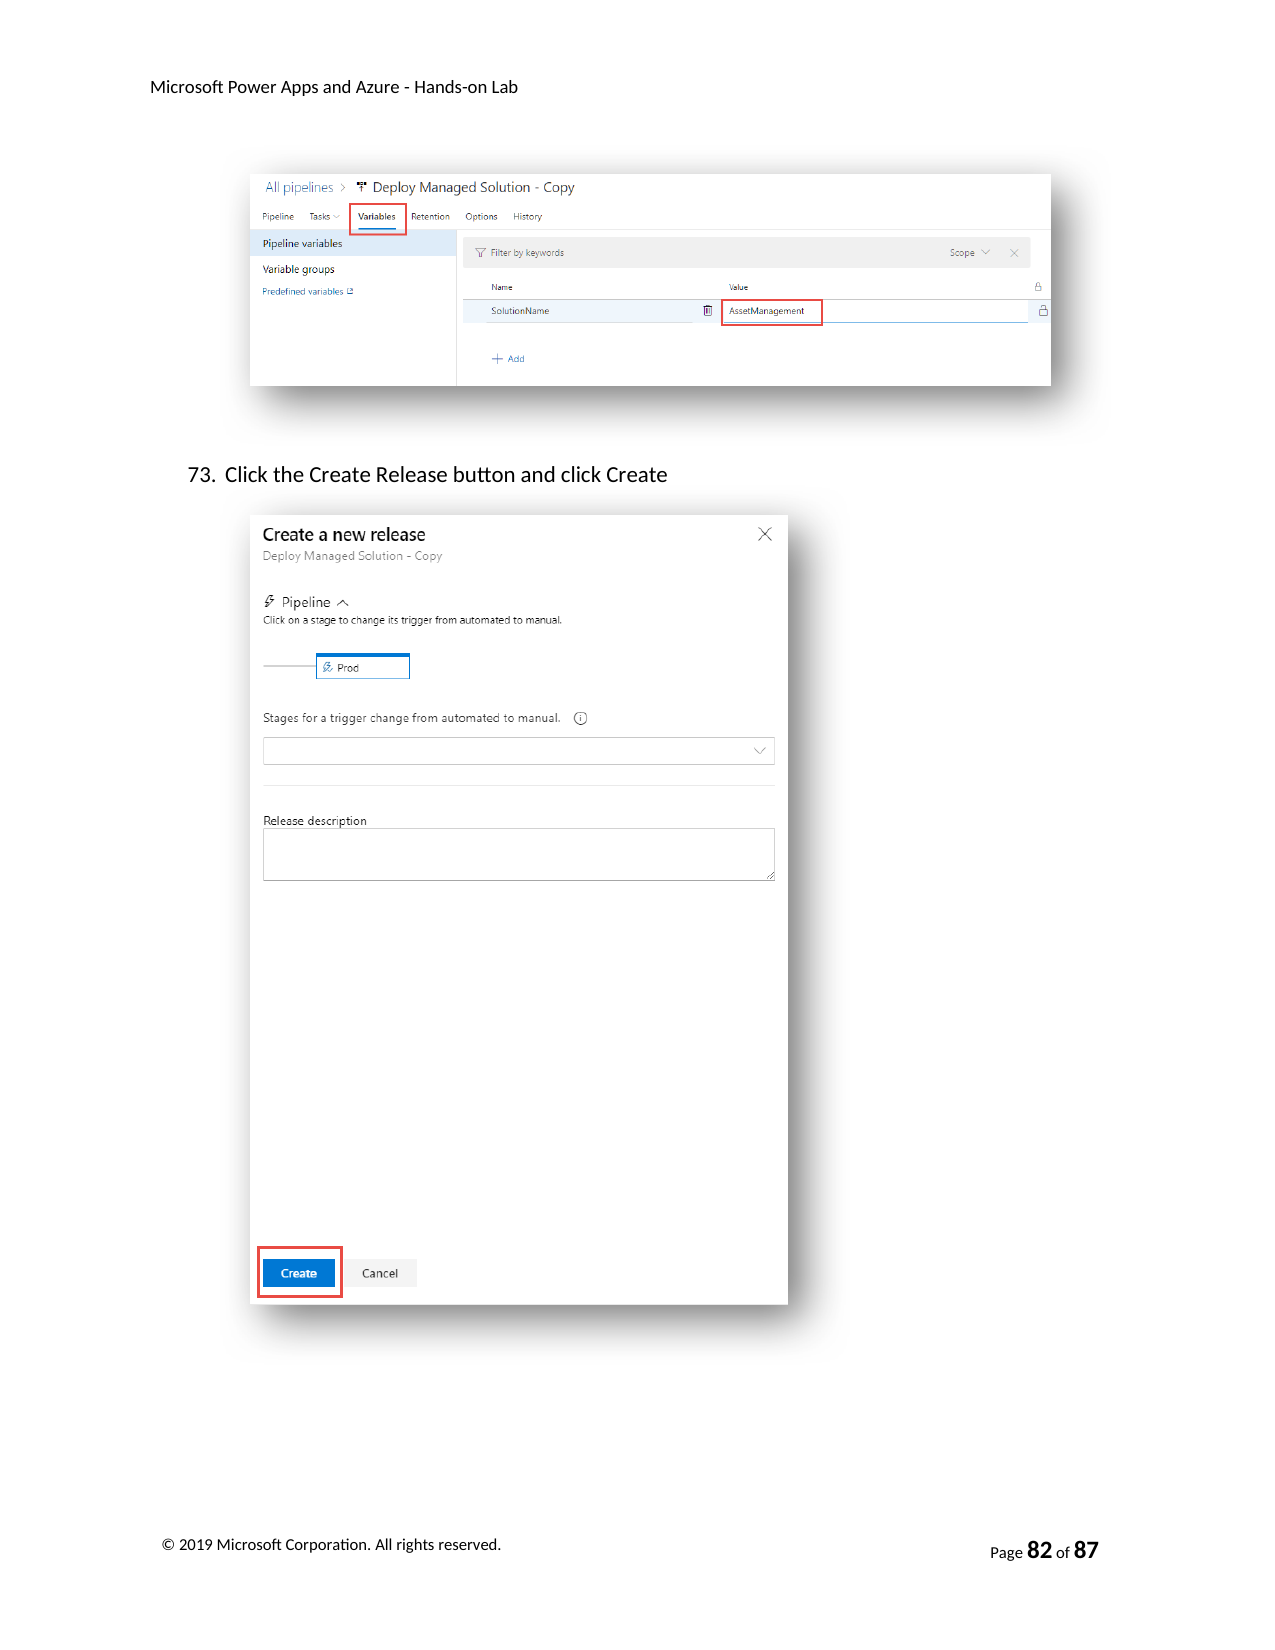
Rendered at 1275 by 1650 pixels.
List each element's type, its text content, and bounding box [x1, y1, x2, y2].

picture [250, 174, 1051, 386]
picture [250, 515, 788, 1305]
